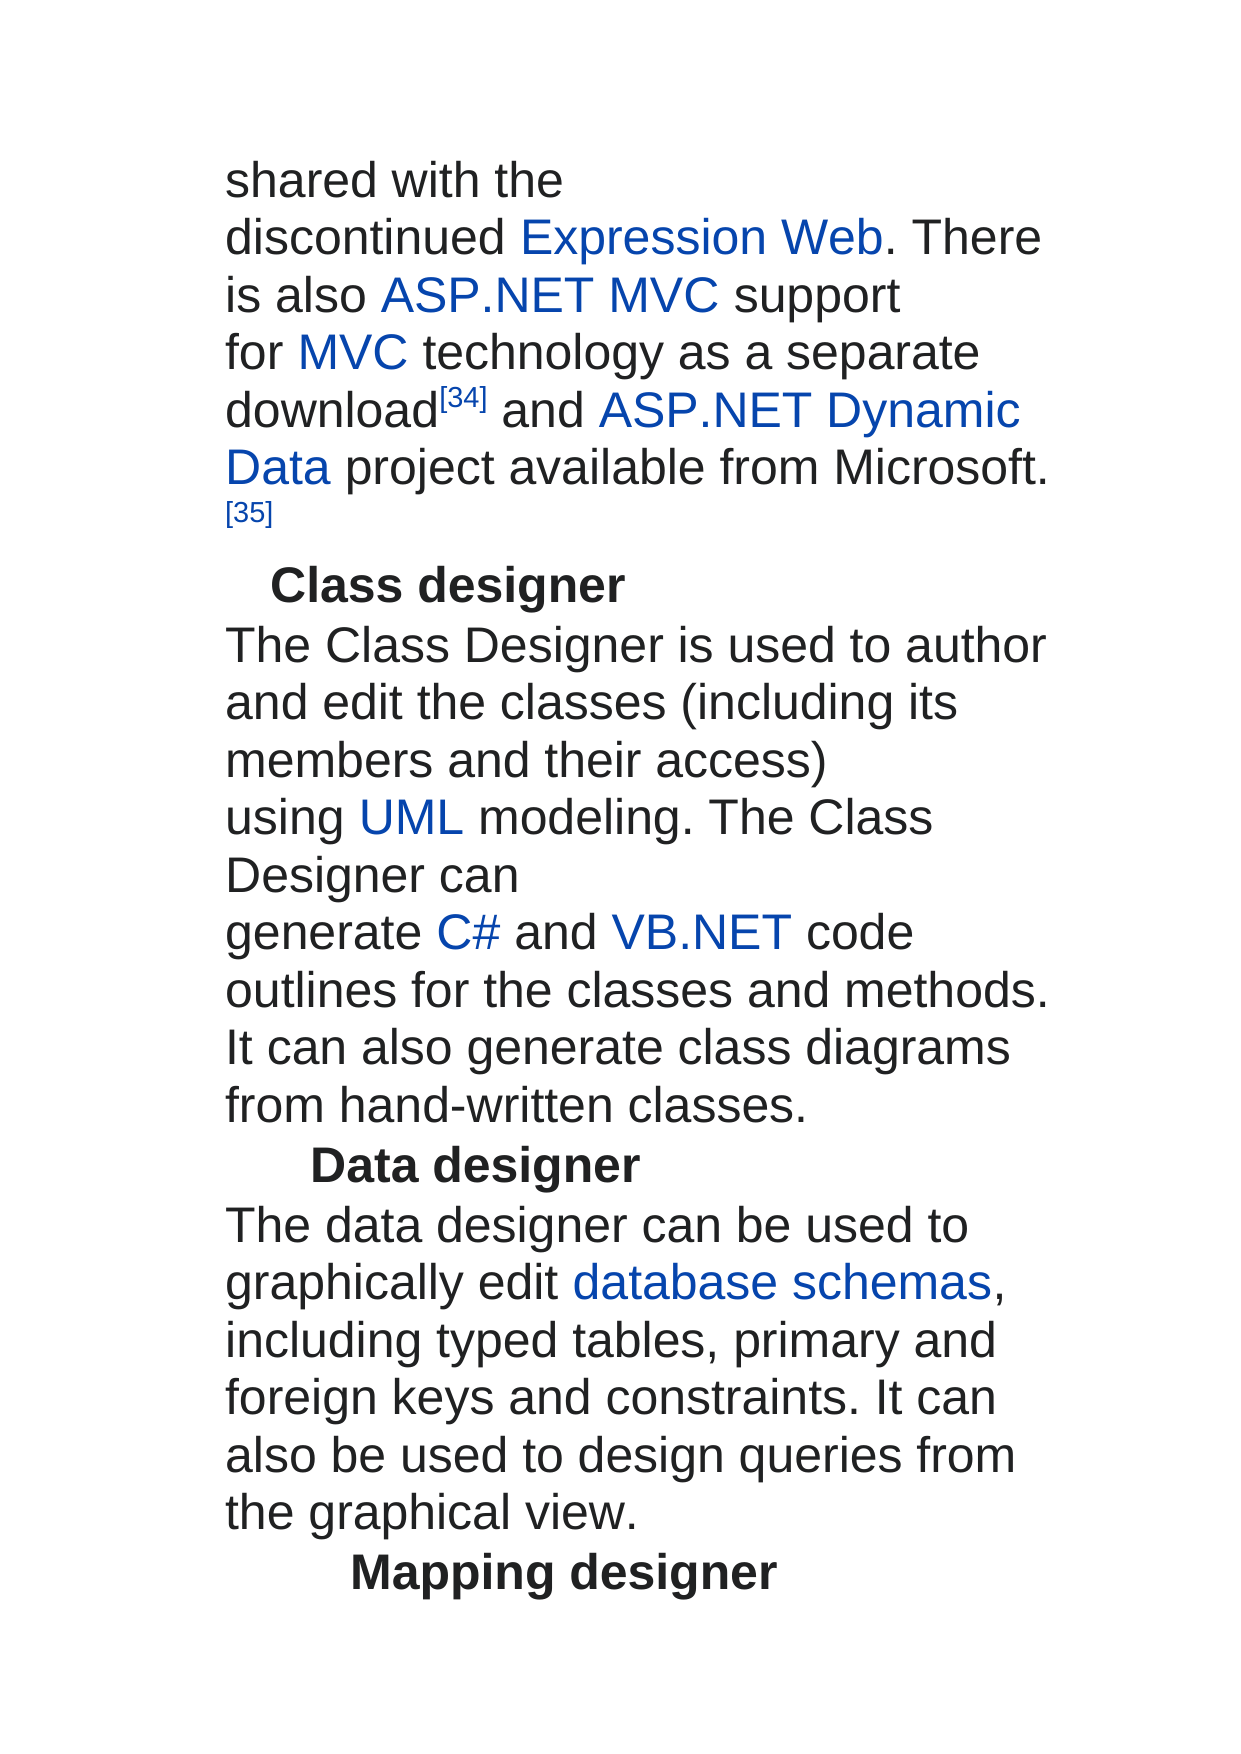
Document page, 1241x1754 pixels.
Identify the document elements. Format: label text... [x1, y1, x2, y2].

text The Class Designer is used to author and edit the classes (including its members and their access) using UML modeling. The Class Designer can generate C# and VB.NET code outlines for the classes and methods. It can also generate class diagrams from hand-written classes. [225, 615, 1090, 1132]
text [225, 150, 1090, 552]
text Mapping designer [350, 1542, 1090, 1600]
text Class designer [270, 555, 1090, 612]
text The data designer can be used to graphically edit database schemas, including typed tables, primary and foreign keys and constraints. It can also be used to design queries from the graphical view. [225, 1195, 1090, 1540]
text Data designer [310, 1135, 1090, 1192]
